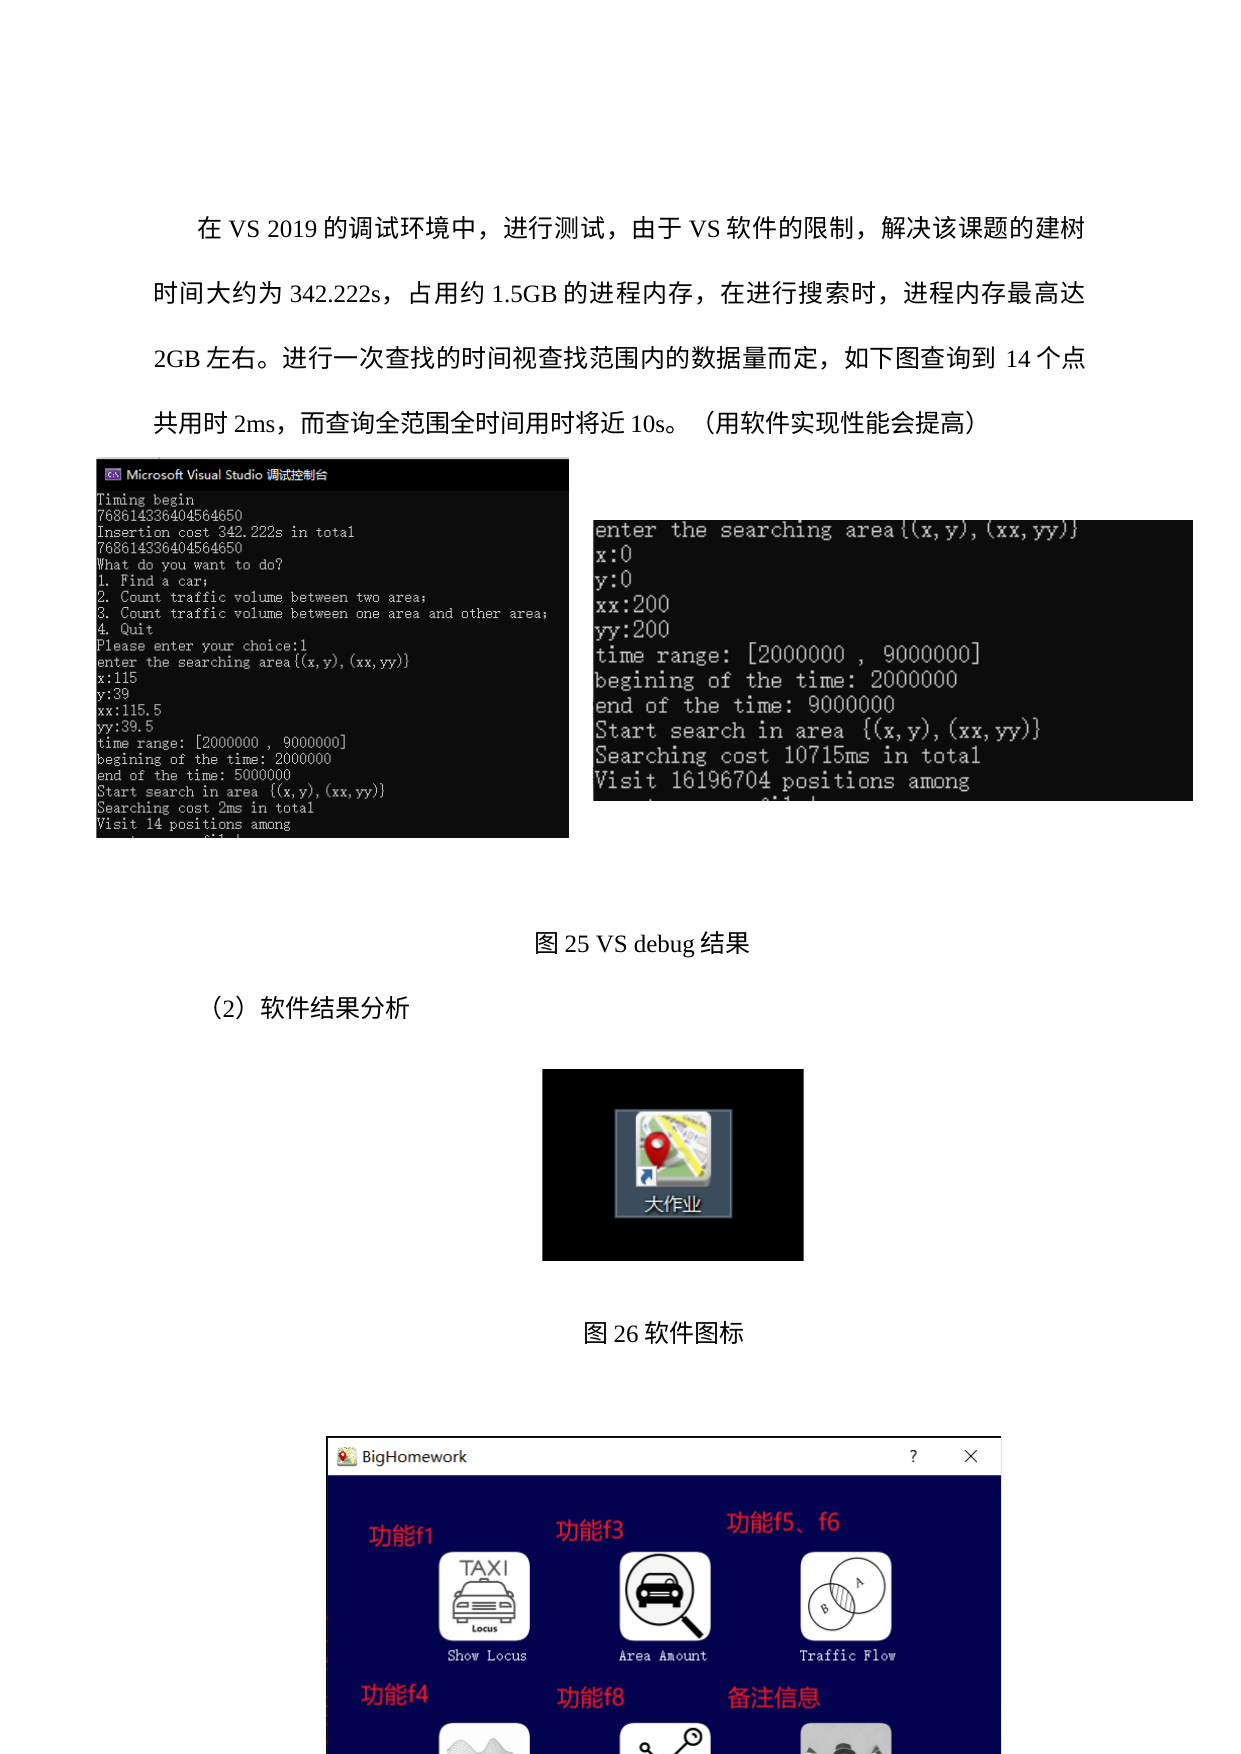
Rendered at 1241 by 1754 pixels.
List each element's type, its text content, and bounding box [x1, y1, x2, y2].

picture [542, 1069, 804, 1261]
picture [592, 520, 1193, 801]
text 在VS 2019的调试环境中，进行测试，由于VS软件的限制，解决该课题的建树时间大约为342.222s，占用约1.5GB的进程内存，在进行搜索时，进程内存最高达2GB左右。进行一次查找的时间视查找范围内的数据量而定，如下图查询到14个点共用时2ms，而查询全范围全时间用时将近10s。（用软件实现性能会提高） [153, 194, 1087, 454]
picture [96, 457, 569, 838]
text （2）软件结果分析 [153, 974, 1087, 1039]
text 图26 软件图标 [197, 1299, 1087, 1364]
picture [326, 1436, 1002, 1754]
text 图25 VS debug结果 [153, 909, 1087, 974]
